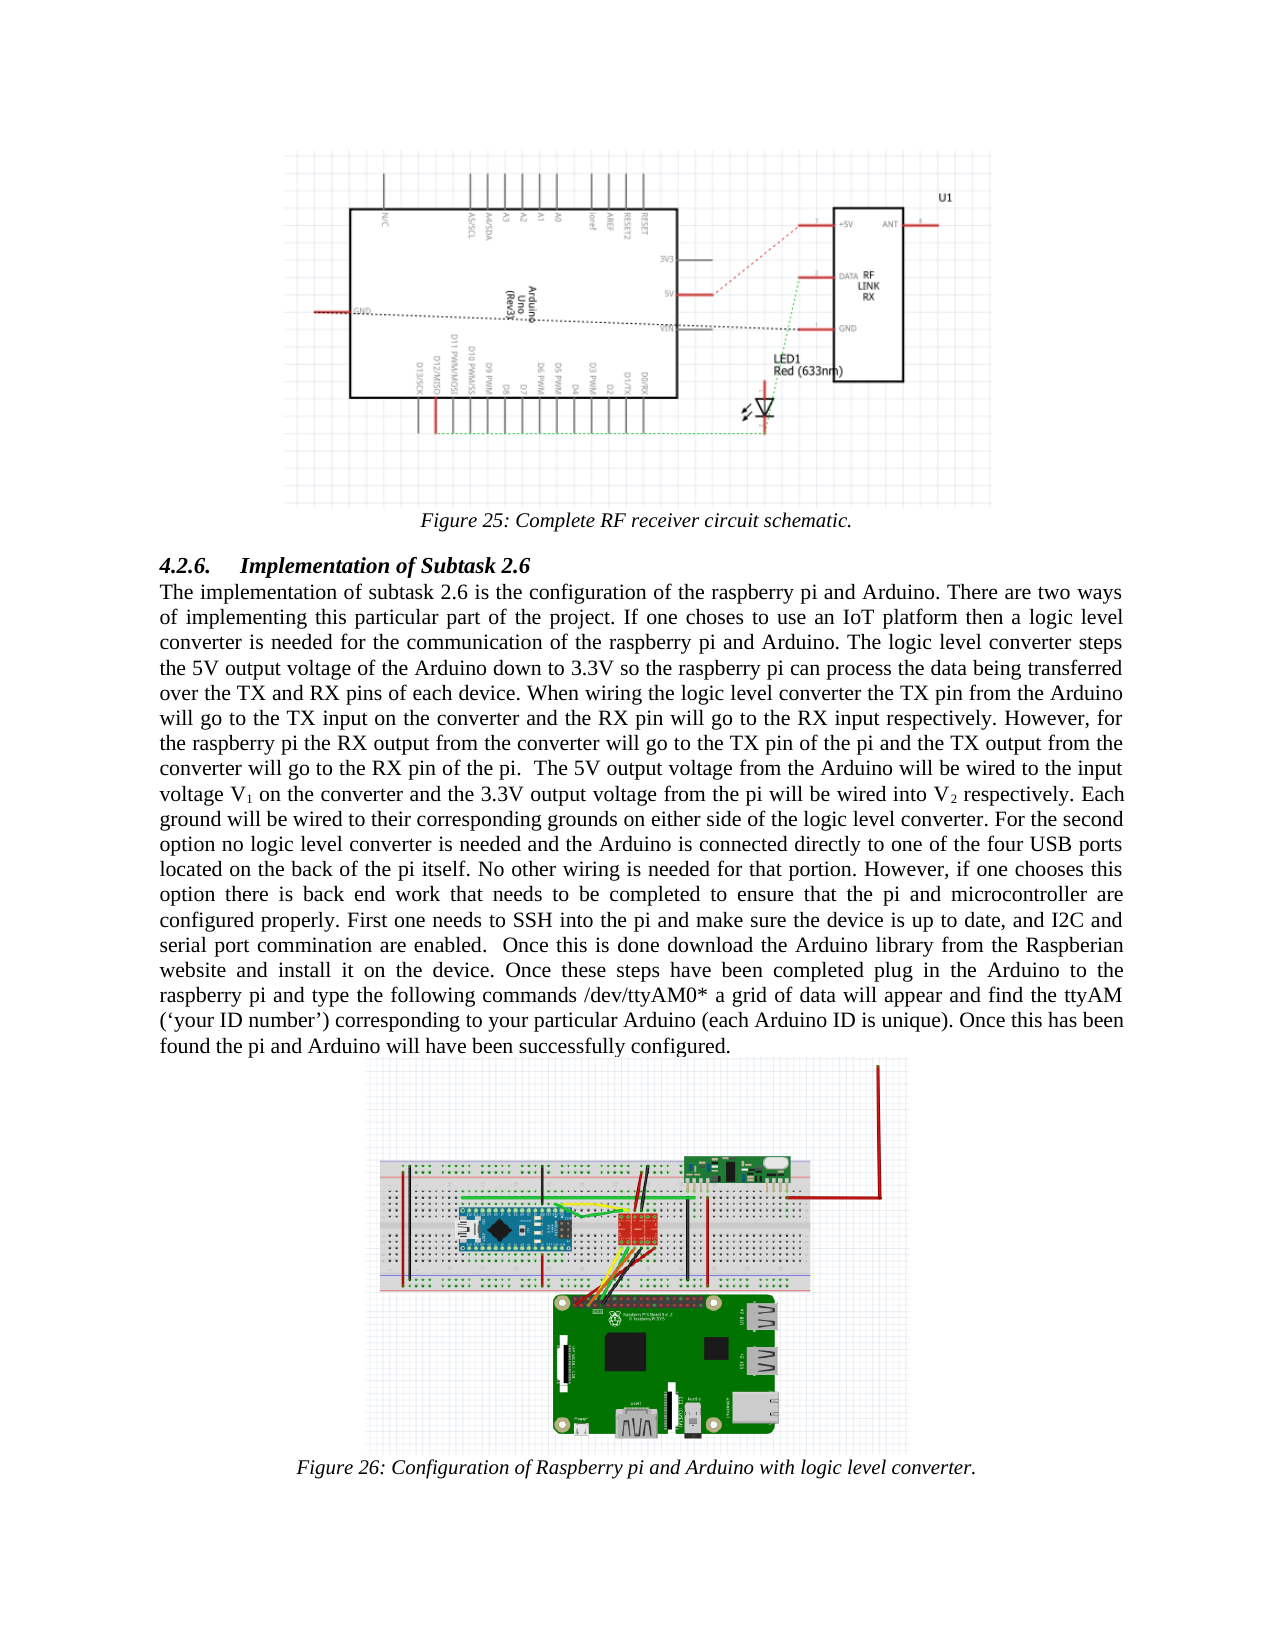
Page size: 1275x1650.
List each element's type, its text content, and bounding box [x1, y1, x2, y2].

text Figure 26: Configuration of Raspberry pi and Arduino with logic level converter. [150, 1455, 1125, 1479]
picture [365, 1057, 910, 1455]
picture [283, 150, 992, 508]
list Implementation of Subtask 2.6 [159, 553, 1125, 579]
text Figure 25: Complete RF receiver circuit schematic. [150, 508, 1125, 532]
text The implementation of subtask 2.6 is the configuration of the raspberry pi and Arduino. There are two ways of implementing this particular part of the project. If one choses to use an IoT platform then a logic level converter is needed for the communication of the raspberry pi and Arduino. The logic level converter steps the 5V output voltage of the Arduino down to 3.3V so the raspberry pi can process the data being transferred over the TX and RX pins of each device. When wiring the logic level converter the TX pin from the Arduino will go to the TX input on the converter and the RX pin will go to the RX input respectively. However, for the raspberry pi the RX output from the converter will go to the TX pin of the pi and the TX output from the converter will go to the RX pin of the pi. The 5V output voltage from the Arduino will be wired to the input voltage V1 on the converter and the 3.3V output voltage from the pi will be wired into V2 respectively. Each ground will be wired to their corresponding grounds on either side of the logic level converter. For the second option no logic level converter is needed and the Arduino is connected directly to one of the four USB ports located on the back of the pi itself. No other wiring is needed for that portion. However, if one chooses this option there is back end work that needs to be completed to ensure that the pi and microcontroller are configured properly. First one needs to SSH into the pi and make sure the device is up to date, and I2C and serial port commination are enabled. Once this is done download the Arduino library from the Raspberian website and install it on the device. Once these steps have been completed plug in the Arduino to the raspberry pi and type the following commands /dev/ttyAM0* a grid of data will appear and find the ttyAM (‘your ID number’) corresponding to your particular Arduino (each Arduino ID is unique). Once this has been found the pi and Arduino will have been successfully configured. [159, 579, 1125, 1058]
